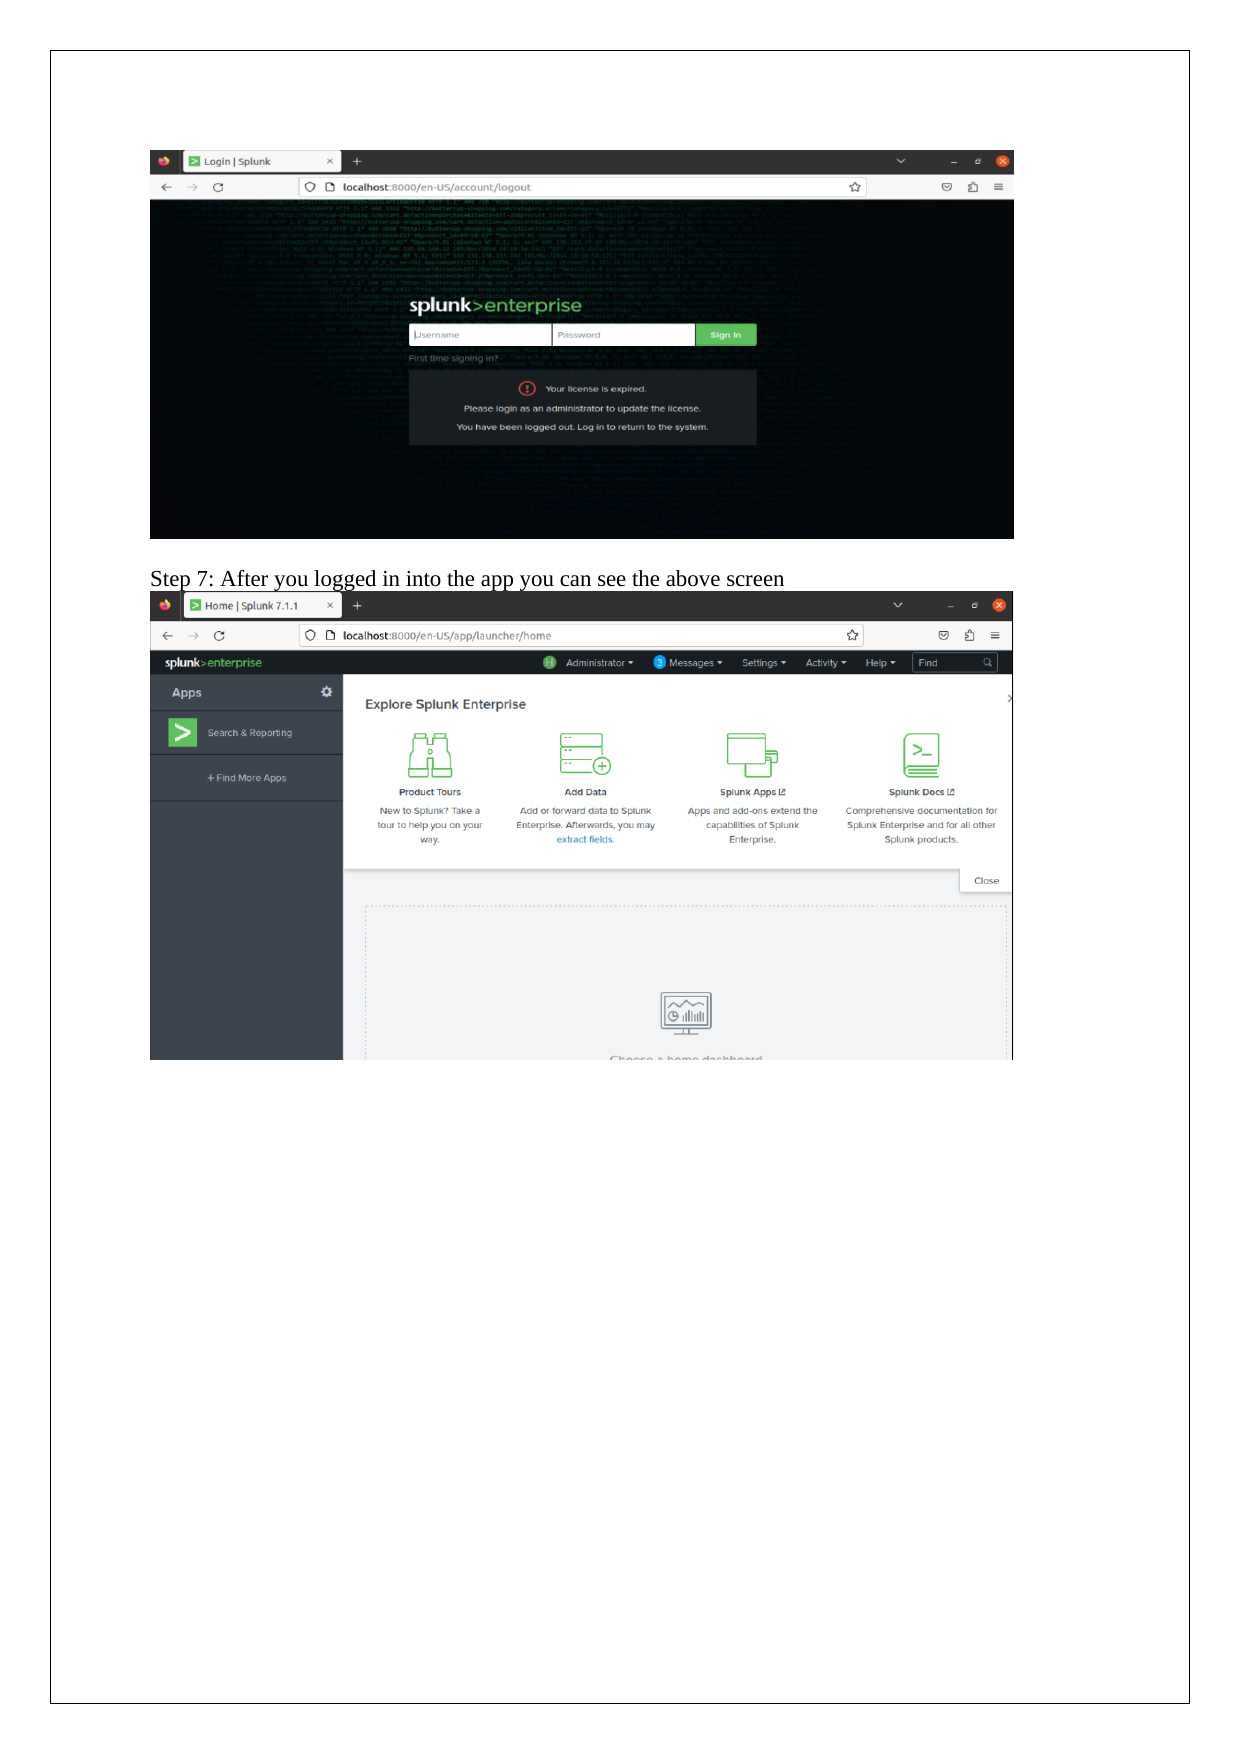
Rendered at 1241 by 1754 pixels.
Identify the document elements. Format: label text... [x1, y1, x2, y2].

picture [150, 150, 1014, 539]
picture [150, 591, 1014, 1060]
text Step 7: After you logged in into the app you can see the above screen [150, 565, 1090, 591]
